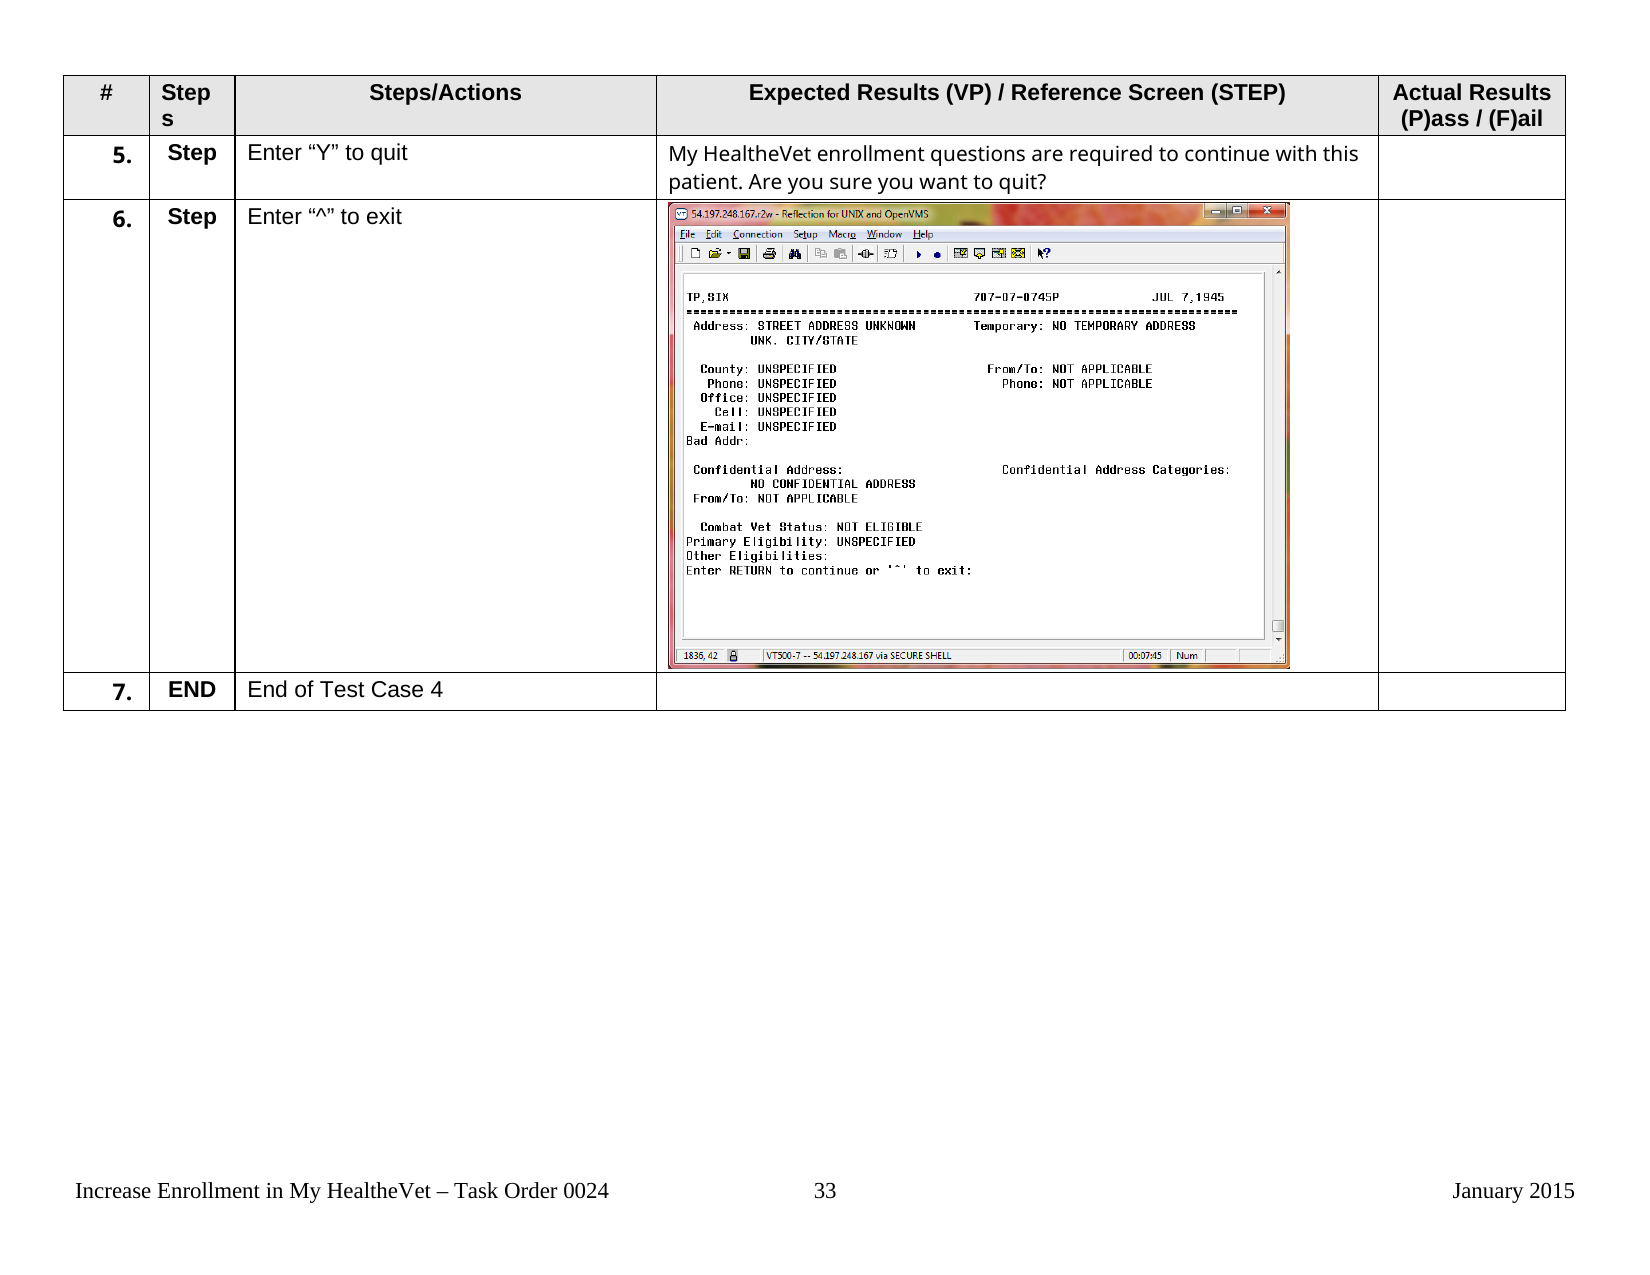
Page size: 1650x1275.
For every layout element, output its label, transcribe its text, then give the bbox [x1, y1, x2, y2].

table_cell [657, 673, 1378, 710]
table_cell [657, 200, 1378, 672]
table_cell Enter “^” to exit [236, 200, 656, 672]
table_cell END [150, 673, 234, 710]
table_cell Step [150, 136, 234, 199]
table_cell [64, 136, 149, 199]
table_cell [64, 200, 149, 672]
table_header Steps/Actions [236, 76, 656, 135]
table_header Steps [150, 76, 234, 135]
table_cell [1379, 136, 1565, 199]
table_cell [64, 673, 149, 710]
table_header Actual Results (P)ass / (F)ail [1379, 76, 1565, 135]
table_cell Step [150, 200, 234, 672]
table_header # [64, 76, 149, 135]
table_cell End of Test Case 4 [236, 673, 656, 710]
picture [668, 202, 1290, 669]
table_cell [1379, 200, 1565, 672]
table_cell My HealtheVet enrollment questions are required to continue with this patient. Are you sure you want to quit? [657, 136, 1378, 199]
table_cell [1379, 673, 1565, 710]
table_header Expected Results (VP) / Reference Screen (STEP) [657, 76, 1378, 135]
table_cell Enter “Y” to quit [236, 136, 656, 199]
